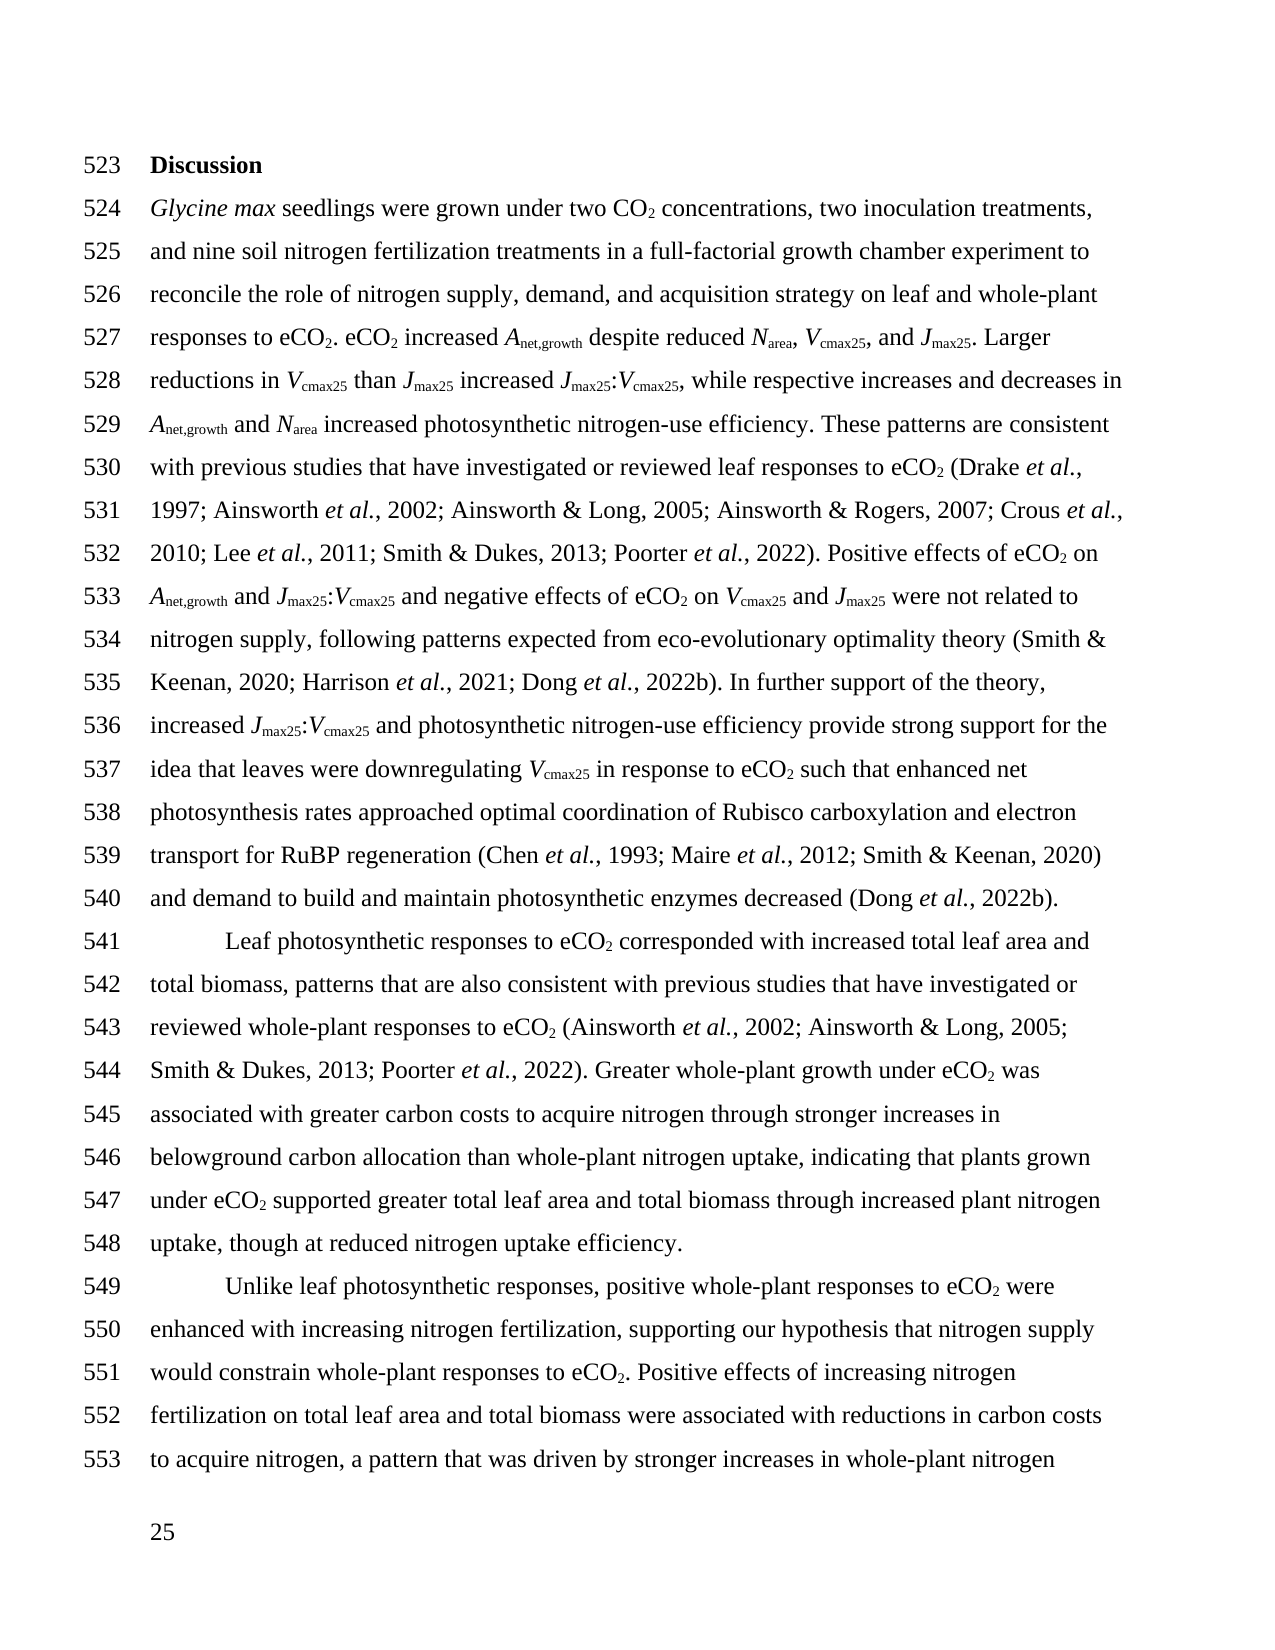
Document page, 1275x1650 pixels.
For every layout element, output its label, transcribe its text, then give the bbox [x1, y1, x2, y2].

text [150, 1271, 1125, 1472]
text Discussion [150, 150, 1125, 179]
text Leaf photosynthetic responses to eCO2 corresponded with increased total leaf area and total biomass, patterns that are also consistent with previous studies that have investigated or reviewed whole-plant responses to eCO2 . Greater whole-plant growth under eCO2 was associated with greater carbon costs to acquire nitrogen through stronger increases in belowground carbon allocation than whole-plant nitrogen uptake, indicating that plants grown under eCO2 supported greater total leaf area and total biomass through increased plant nitrogen uptake, though at reduced nitrogen uptake efficiency. [150, 926, 1125, 1257]
text Glycine max seedlings were grown under two CO2 concentrations, two inoculation treatments, and nine soil nitrogen fertilization treatments in a full-factorial growth chamber experiment to reconcile the role of nitrogen supply, demand, and acquisition strategy on leaf and whole-plant responses to eCO2. eCO2 increased Anet,growth despite reduced Narea, Vcmax25, and Jmax25. Larger reductions in Vcmax25 than Jmax25 increased Jmax25:Vcmax25, while respective increases and decreases in Anet,growth and Narea increased photosynthetic nitrogen-use efficiency. These patterns are consistent with previous studies that have investigated or reviewed leaf responses to eCO2 . Positive effects of eCO2 on Anet,growth and Jmax25:Vcmax25 and negative effects of eCO2 on Vcmax25 and Jmax25 were not related to nitrogen supply, following patterns expected from eco-evolutionary optimality theory . In further support of the theory, increased Jmax25:Vcmax25 and photosynthetic nitrogen-use efficiency provide strong support for the idea that leaves were downregulating Vcmax25 in response to eCO2 such that enhanced net photosynthesis rates approached optimal coordination of Rubisco carboxylation and electron transport for RuBP regeneration and demand to build and maintain photosynthetic enzymes decreased [150, 193, 1125, 912]
